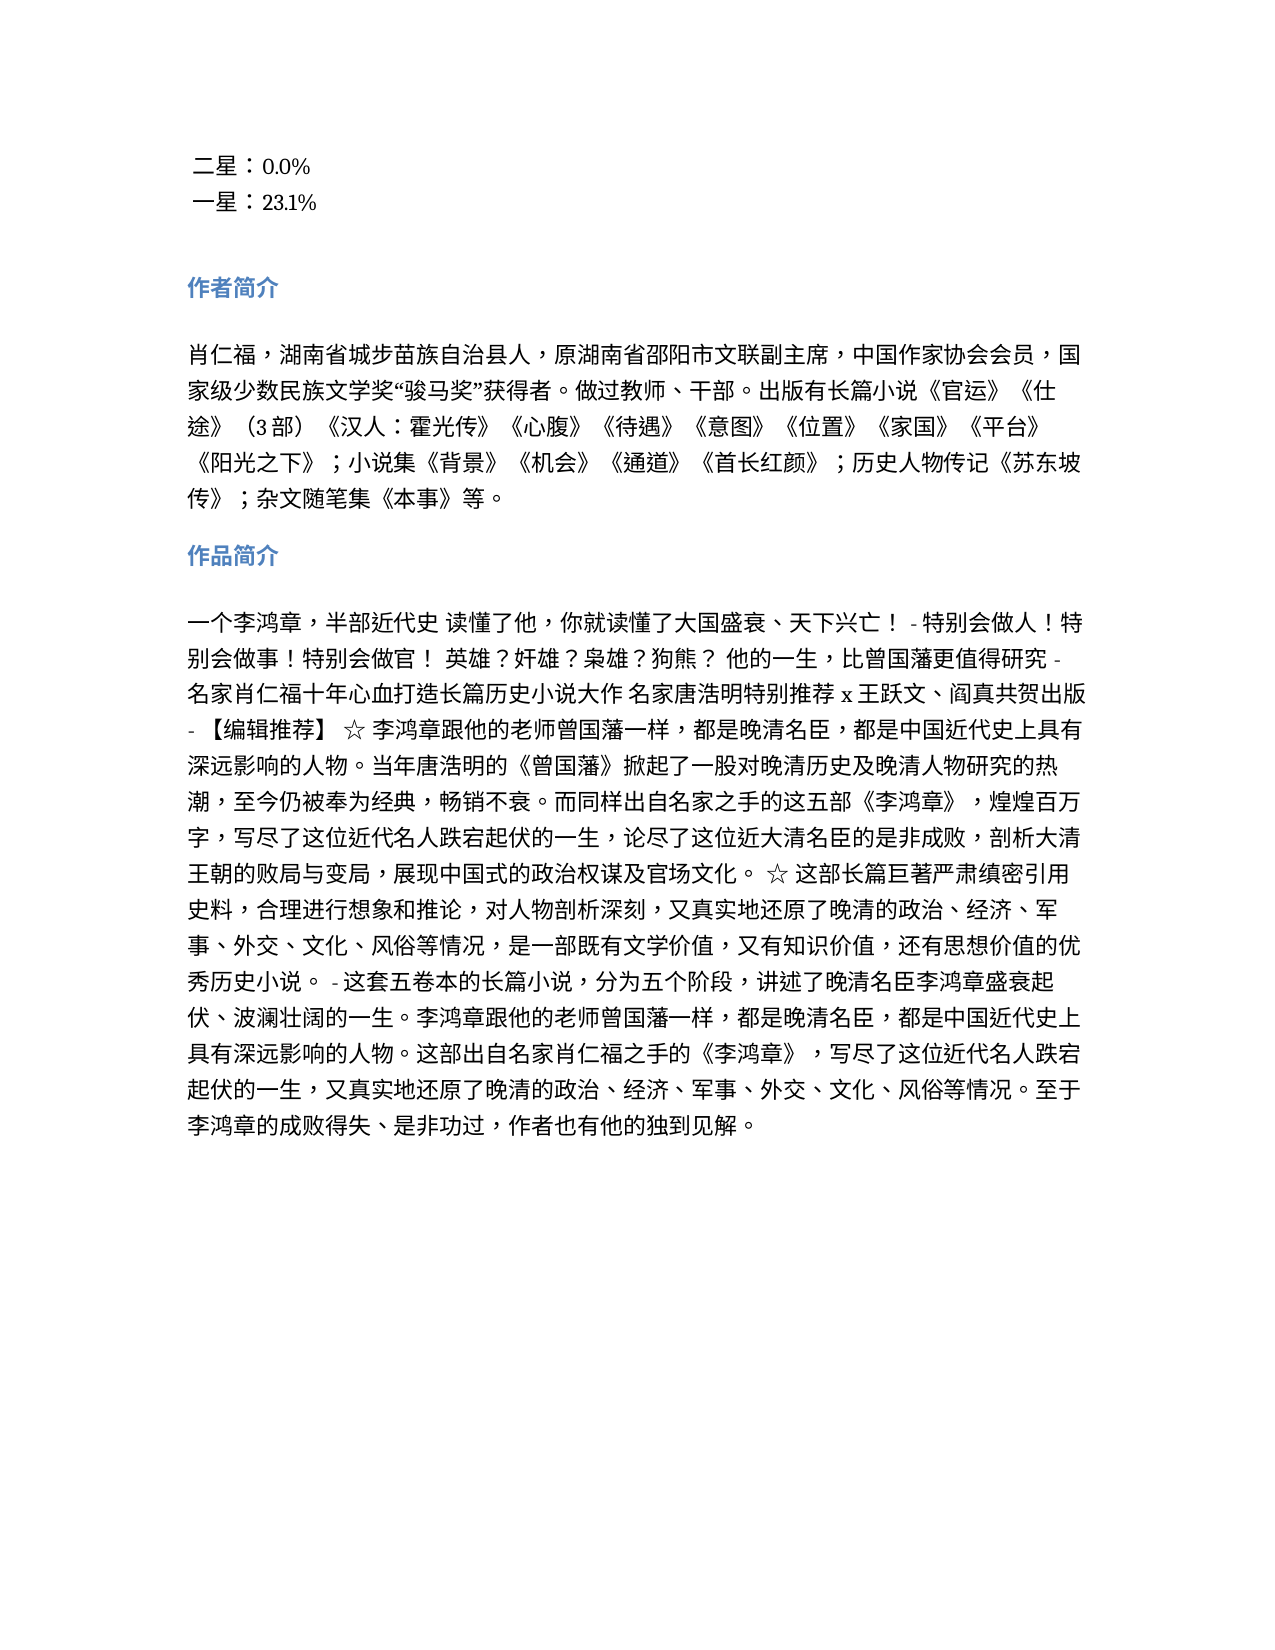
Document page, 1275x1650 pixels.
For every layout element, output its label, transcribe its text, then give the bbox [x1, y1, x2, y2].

text 一个李鸿章，半部近代史 读懂了他，你就读懂了大国盛衰、天下兴亡！ - 特别会做人！特别会做事！特别会做官！ 英雄？奸雄？枭雄？狗熊？ 他的一生，比曾国藩更值得研究 - 名家肖仁福十年心血打造长篇历史小说大作 名家唐浩明特别推荐 x 王跃文、阎真共贺出版 - 【编辑推荐】 ☆ 李鸿章跟他的老师曾国藩一样，都是晚清名臣，都是中国近代史上具有深远影响的人物。当年唐浩明的《曾国藩》掀起了一股对晚清历史及晚清人物研究的热潮，至今仍被奉为经典，畅销不衰。而同样出自名家之手的这五部《李鸿章》，煌煌百万字，写尽了这位近代名人跌宕起伏的一生，论尽了这位近大清名臣的是非成败，剖析大清王朝的败局与变局，展现中国式的政治权谋及官场文化。 ☆ 这部长篇巨著严肃缜密引用史料，合理进行想象和推论，对人物剖析深刻，又真实地还原了晚清的政治、经济、军事、外交、文化、风俗等情况，是一部既有文学价值，又有知识价值，还有思想价值的优秀历史小说。 - 这套五卷本的长篇小说，分为五个阶段，讲述了晚清名臣李鸿章盛衰起伏、波澜壮阔的一生。李鸿章跟他的老师曾国藩一样，都是晚清名臣，都是中国近代史上具有深远影响的人物。这部出自名家肖仁福之手的《李鸿章》，写尽了这位近代名人跌宕起伏的一生，又真实地还原了晚清的政治、经济、军事、外交、文化、风俗等情况。至于李鸿章的成败得失、是非功过，作者也有他的独到见解。 [187, 576, 1087, 1141]
subtitle 作者简介 [187, 272, 1087, 303]
text 肖仁福，湖南省城步苗族自治县人，原湖南省邵阳市文联副主席，中国作家协会会员，国家级少数民族文学奖“骏马奖”获得者。做过教师、干部。出版有长篇小说《官运》《仕途》（3部）《汉人：霍光传》《心腹》《待遇》《意图》《位置》《家国》《平台》《阳光之下》；小说集《背景》《机会》《通道》《首长红颜》；历史人物传记《苏东坡传》；杂文随笔集《本事》等。 [187, 308, 1087, 514]
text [187, 150, 1087, 247]
subtitle 作品简介 [187, 539, 1087, 571]
